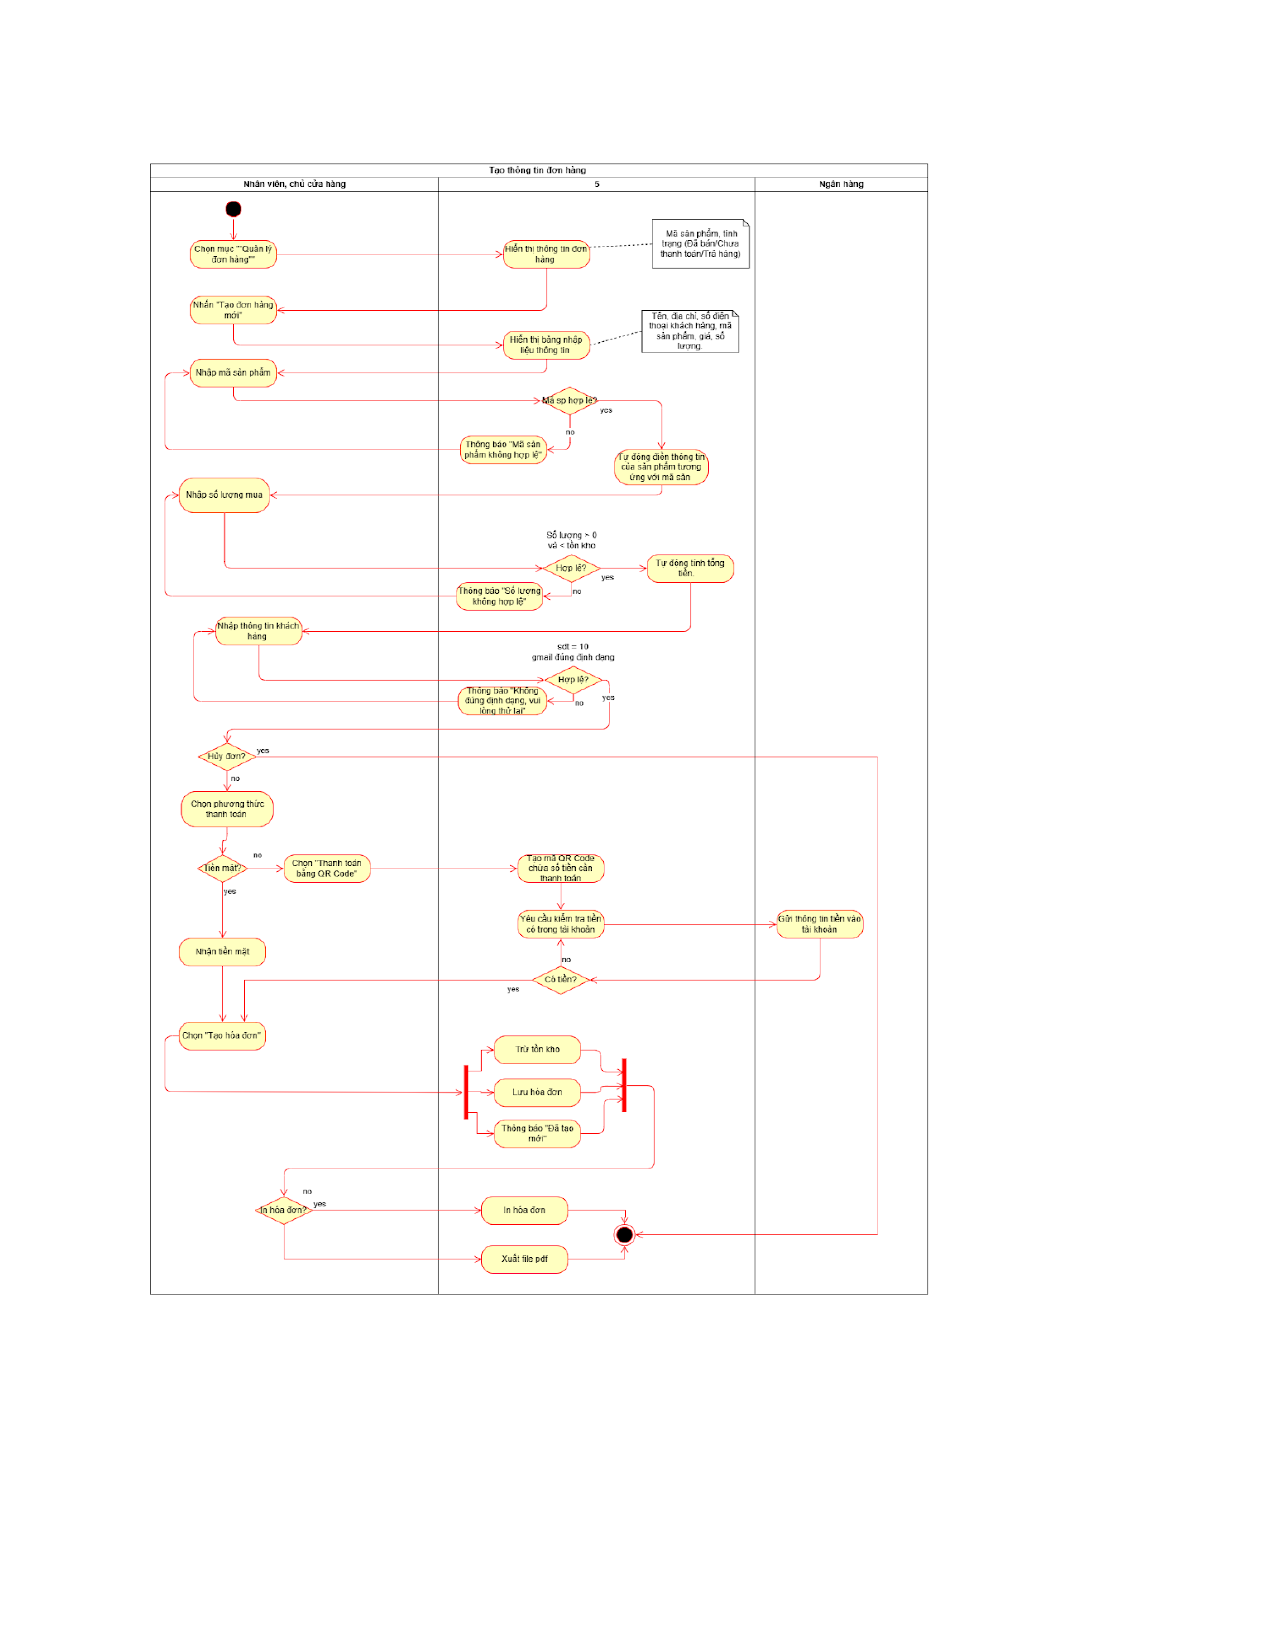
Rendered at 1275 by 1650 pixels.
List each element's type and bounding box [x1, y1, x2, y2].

picture [150, 150, 1122, 1433]
